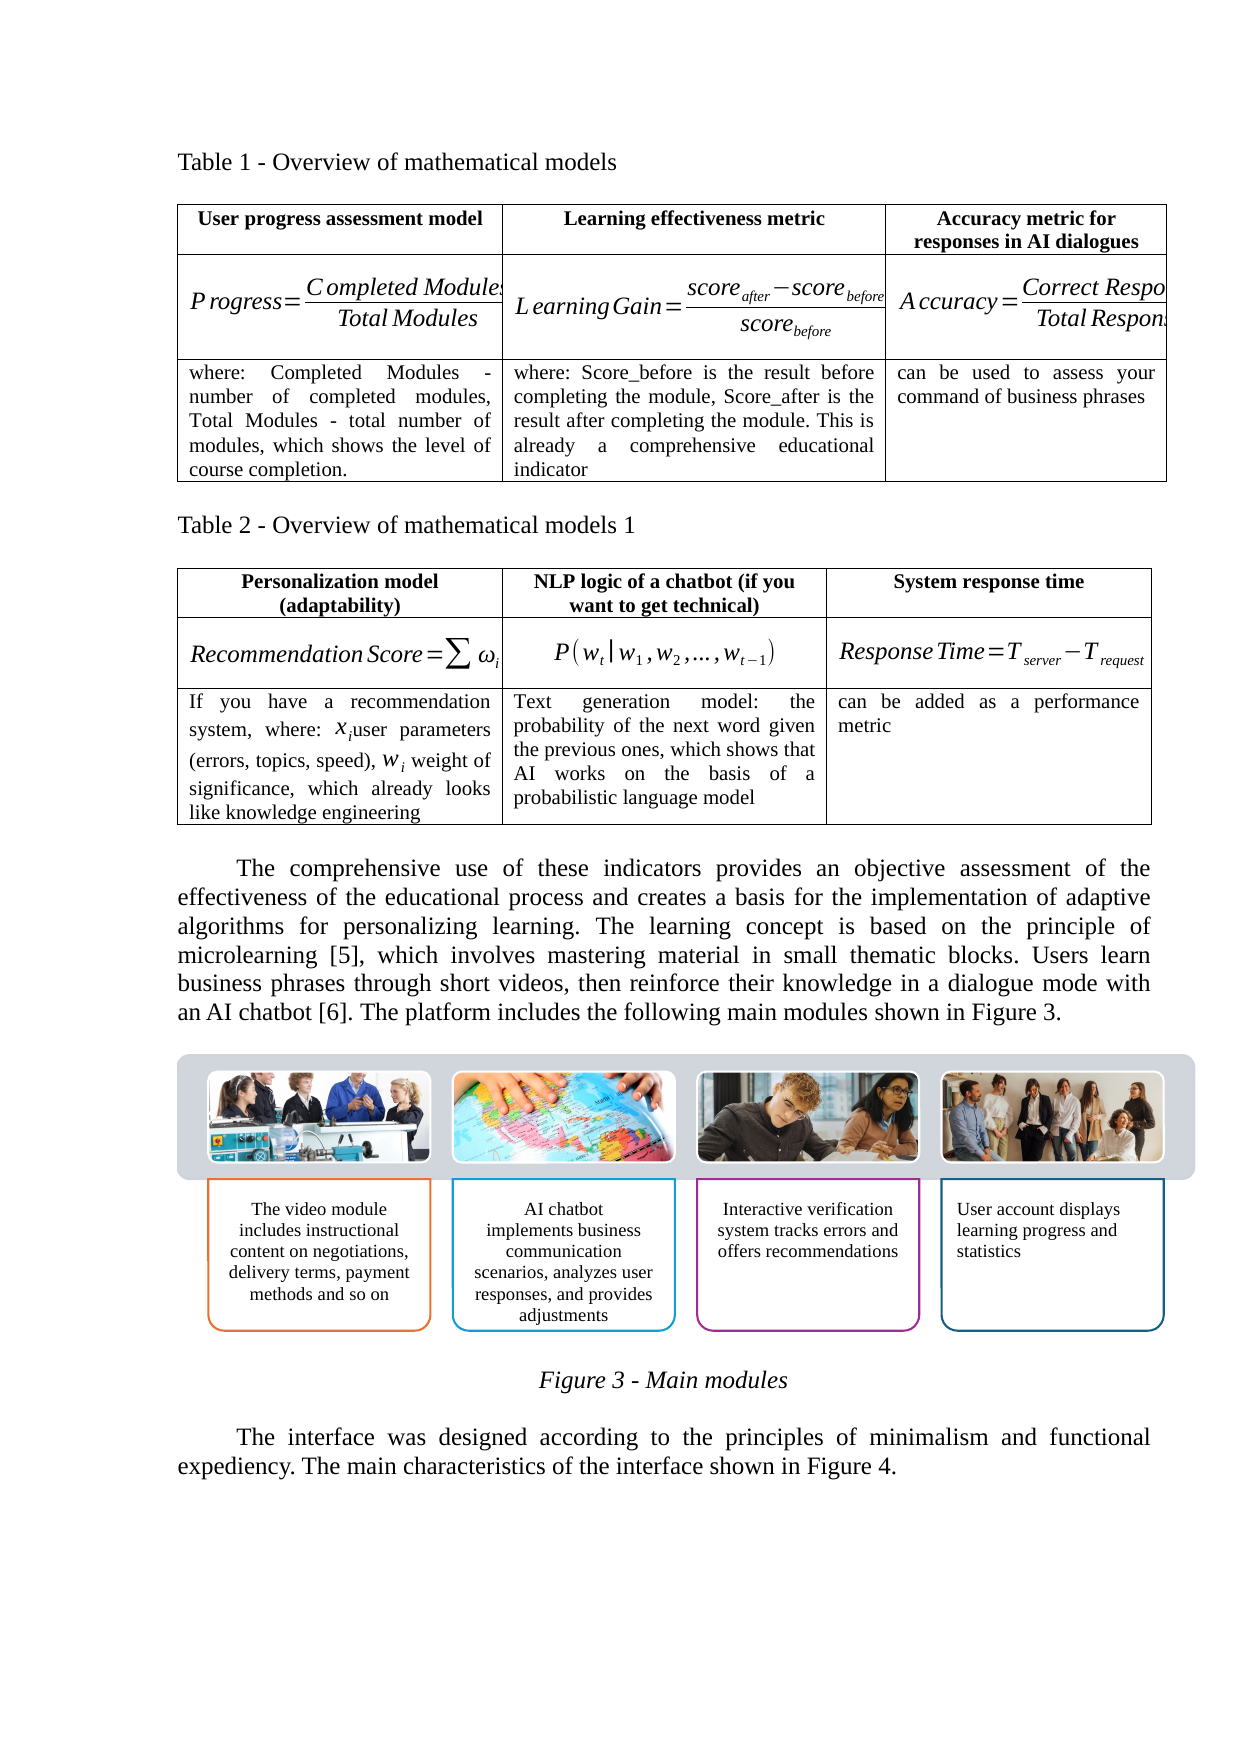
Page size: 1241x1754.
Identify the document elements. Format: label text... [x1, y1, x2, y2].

text Table 1 - Overview of mathematical models [177, 147, 1152, 176]
table_cell where: Completed Modules - number of completed modules, Total Modules - total number of modules, which shows the level of course completion. [178, 360, 502, 481]
table_header User progress assessment model [178, 205, 502, 253]
table_cell where: Score_before is the result before completing the module, Score_after is the result after completing the module. This is already a comprehensive educational indicator [503, 360, 885, 481]
table_header Personalization model (adaptability) [178, 569, 502, 617]
table_header System response time [827, 569, 1151, 617]
table_cell Text generation model: the probability of the next word given the previous ones, which shows that AI works on the basis of a probabilistic language model [503, 689, 826, 824]
text Figure 3 - Main modules [177, 1365, 1152, 1394]
picture [943, 1073, 1162, 1161]
text The interface was designed according to the principles of minimalism and functional expediency. The main characteristics of the interface shown in Figure 4. [177, 1422, 1152, 1480]
table_cell [503, 618, 826, 688]
table_cell can be added as a performance metric [827, 689, 1151, 824]
table_cell [886, 255, 1166, 359]
picture [699, 1073, 918, 1161]
text The comprehensive use of these indicators provides an objective assessment of the effectiveness of the educational process and creates a basis for the implementation of adaptive algorithms for personalizing learning. The learning concept is based on the principle of microlearning [5], which involves mastering material in small thematic blocks. Users learn business phrases through short videos, then reinforce their knowledge in a dialogue mode with an AI chatbot [6]. The platform includes the following main modules shown in Figure 3. [177, 853, 1152, 1026]
table_header Learning effectiveness metric [503, 205, 885, 253]
table_cell [503, 255, 885, 359]
table_cell [827, 618, 1151, 688]
text Table 2 - Overview of mathematical models 1 [177, 510, 1152, 539]
table_cell If you have a recommendation system, where: user parameters (errors, topics, speed), weight of significance, which already looks like knowledge engineering [178, 689, 502, 824]
table_cell [178, 255, 502, 359]
table_header NLP logic of a chatbot (if you want to get technical) [503, 569, 826, 617]
table_header Accuracy metric for responses in AI dialogues [886, 205, 1166, 253]
table_cell can be used to assess your command of business phrases [886, 360, 1166, 481]
table_cell [178, 618, 502, 688]
picture [210, 1073, 429, 1161]
picture [454, 1073, 673, 1161]
